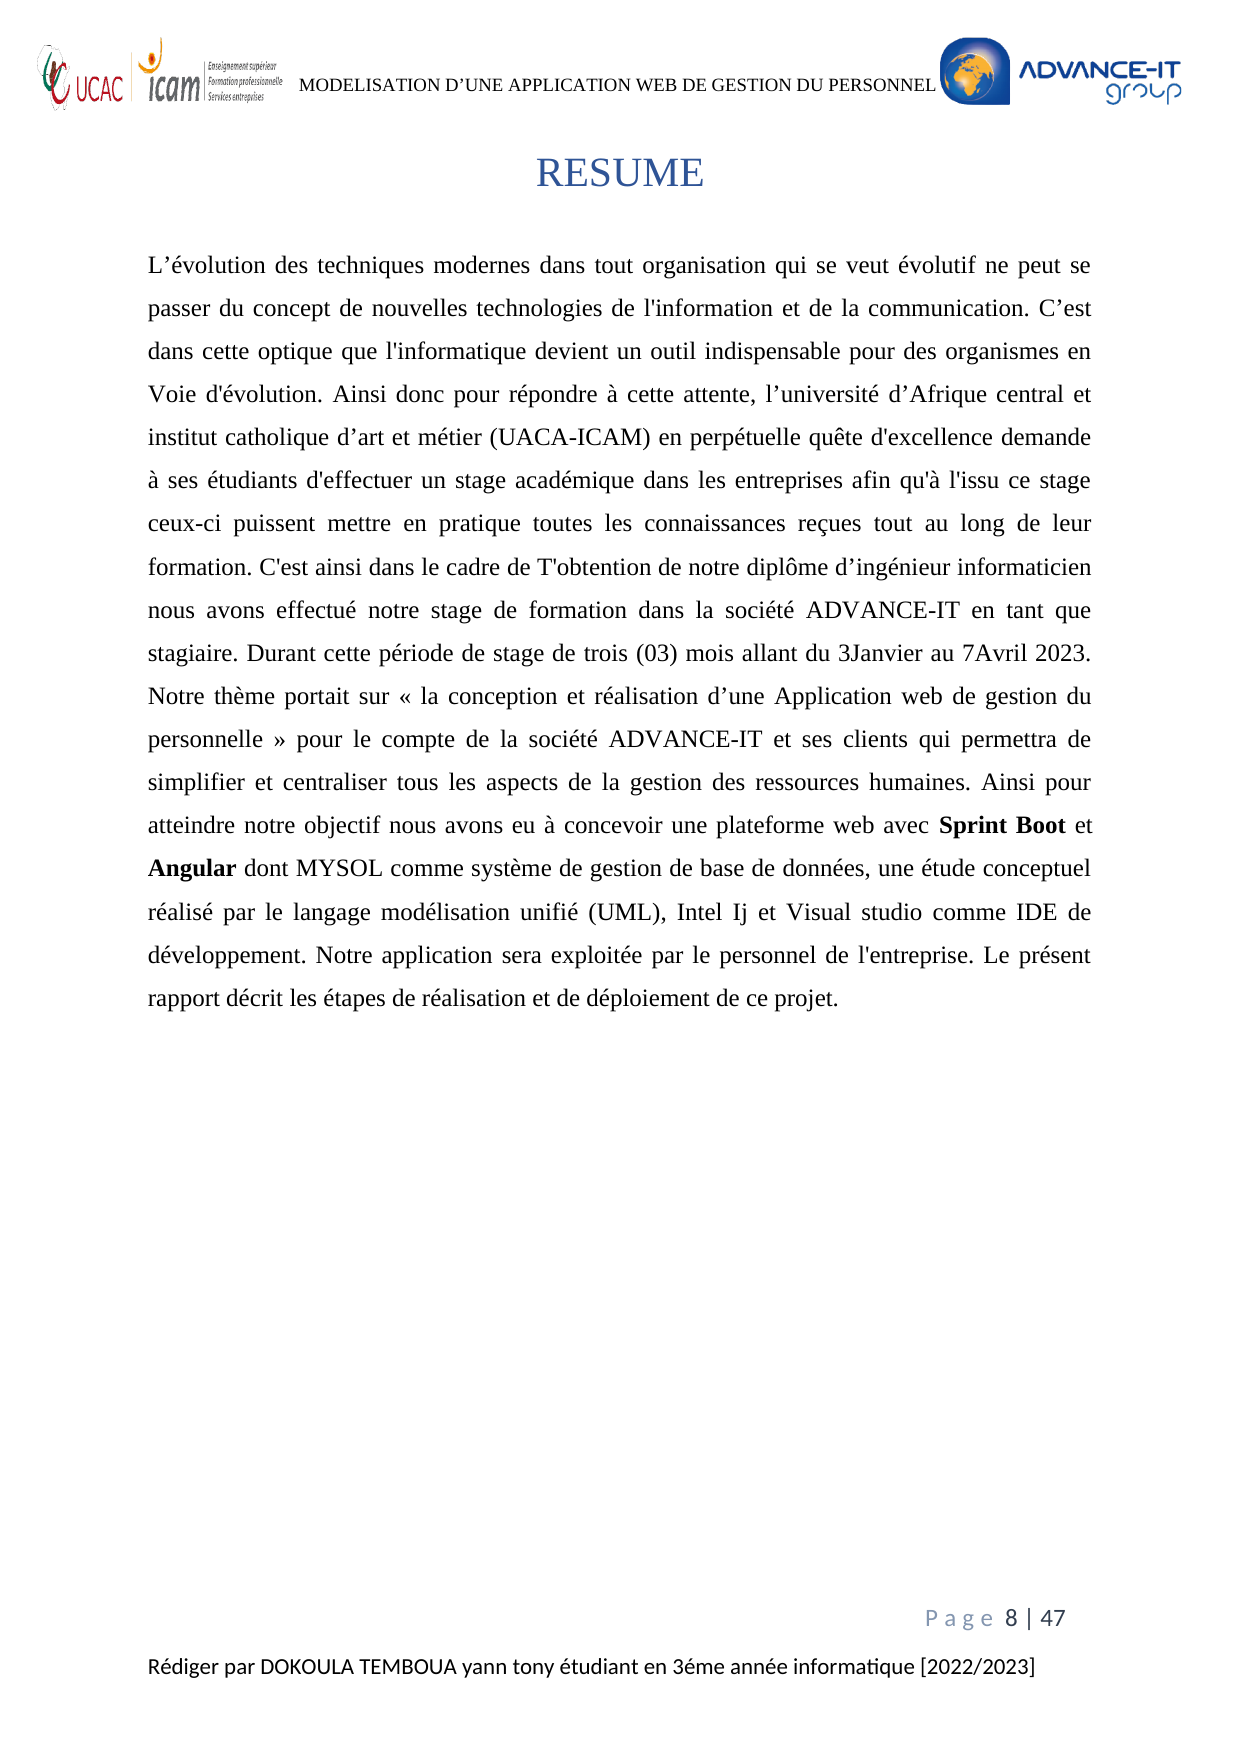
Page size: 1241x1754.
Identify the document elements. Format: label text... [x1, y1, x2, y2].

picture [31, 29, 288, 119]
text L’évolution des techniques modernes dans tout organisation qui se veut évolutif ne peut se passer du concept de nouvelles technologies de l'information et de la communication. C’est dans cette optique que l'informatique devient un outil indispensable pour des organismes en Voie d'évolution. Ainsi donc pour répondre à cette attente, l’université d’Afrique central et institut catholique d’art et métier (UACA-ICAM) en perpétuelle quête d'excellence demande à ses étudiants d'effectuer un stage académique dans les entreprises afin qu'à l'issu ce stage ceux-ci puissent mettre en pratique toutes les connaissances reçues tout au long de leur formation. C'est ainsi dans le cadre de T'obtention de notre diplôme d’ingénieur informaticien nous avons effectué notre stage de formation dans la société ADVANCE-IT en tant que stagiaire. Durant cette période de stage de trois (03) mois allant du 3Janvier au 7Avril 2023. Notre thème portait sur « la conception et réalisation d’une Application web de gestion du personnelle » pour le compte de la société ADVANCE-IT et ses clients qui permettra de simplifier et centraliser tous les aspects de la gestion des ressources humaines. Ainsi pour atteindre notre objectif nous avons eu à concevoir une plateforme web avec Sprint Boot et Angular dont MYSOL comme système de gestion de base de données, une étude conceptuel réalisé par le langage modélisation unifié (UML), Intel Ij et Visual studio comme IDE de développement. Notre application sera exploitée par le personnel de l'entreprise. Le présent rapport décrit les étapes de réalisation et de déploiement de ce projet. [148, 250, 1092, 1012]
subtitle RESUME [148, 148, 1092, 196]
picture [931, 37, 1182, 113]
